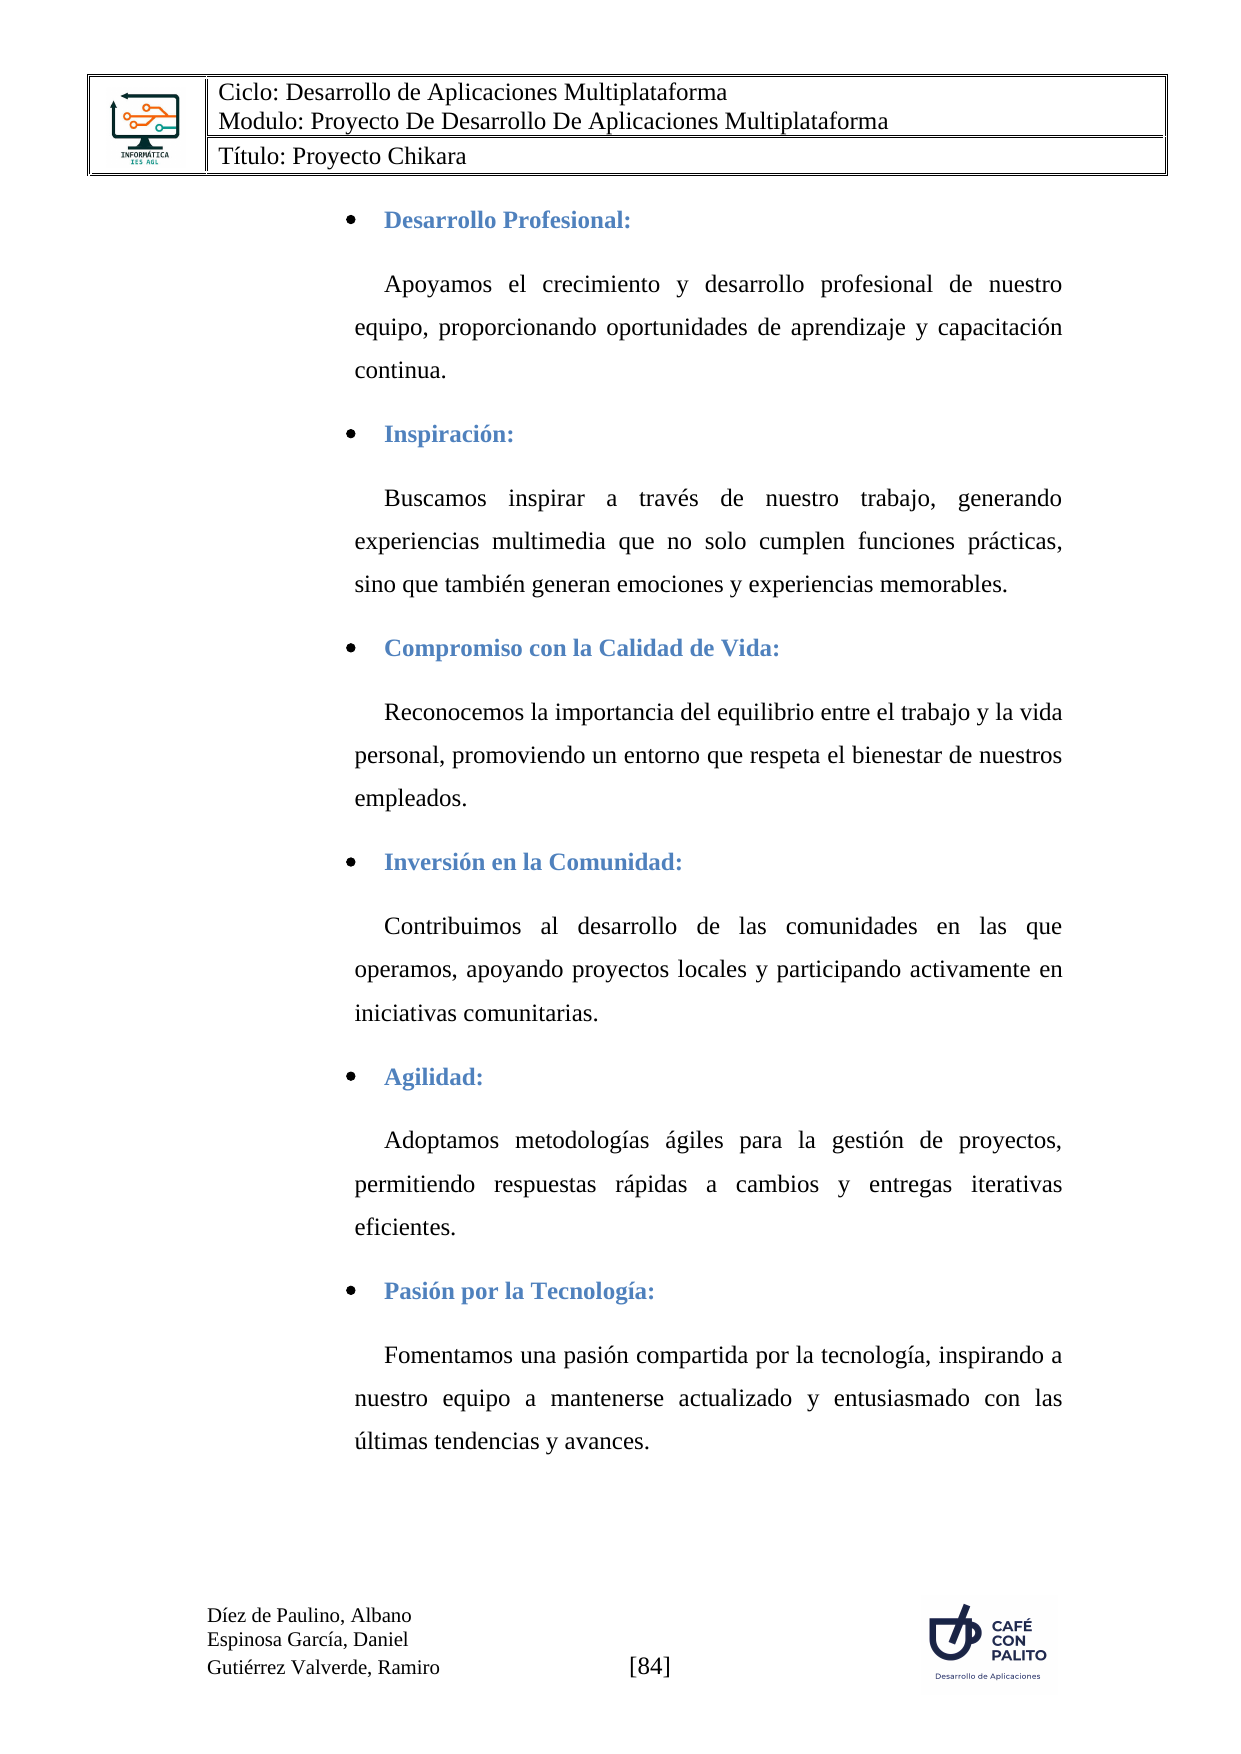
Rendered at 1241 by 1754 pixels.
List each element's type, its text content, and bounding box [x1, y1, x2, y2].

text Reconocemos la importancia del equilibrio entre el trabajo y la vida personal, promoviendo un entorno que respeta el bienestar de nuestros empleados. [354, 697, 1063, 812]
text Adoptamos metodologías ágiles para la gestión de proyectos, permitiendo respuestas rápidas a cambios y entregas iterativas eficientes. [354, 1126, 1063, 1241]
picture [921, 1595, 1058, 1695]
list Inspiración: [346, 419, 1063, 448]
picture [106, 87, 186, 168]
list Agilidad: [346, 1062, 1063, 1090]
text Fomentamos una pasión compartida por la tecnología, inspirando a nuestro equipo a mantenerse actualizado y entusiasmado con las últimas tendencias y avances. [354, 1340, 1063, 1455]
text Buscamos inspirar a través de nuestro trabajo, generando experiencias multimedia que no solo cumplen funciones prácticas, sino que también generan emociones y experiencias memorables. [354, 483, 1063, 598]
list Compromiso con la Calidad de Vida: [346, 633, 1063, 662]
text Contribuimos al desarrollo de las comunidades en las que operamos, apoyando proyectos locales y participando activamente en iniciativas comunitarias. [354, 911, 1063, 1026]
list Inversión en la Comunidad: [346, 847, 1063, 876]
text Apoyamos el crecimiento y desarrollo profesional de nuestro equipo, proporcionando oportunidades de aprendizaje y capacitación continua. [354, 269, 1063, 384]
list Desarrollo Profesional: [346, 205, 1063, 234]
list Pasión por la Tecnología: [346, 1276, 1063, 1304]
